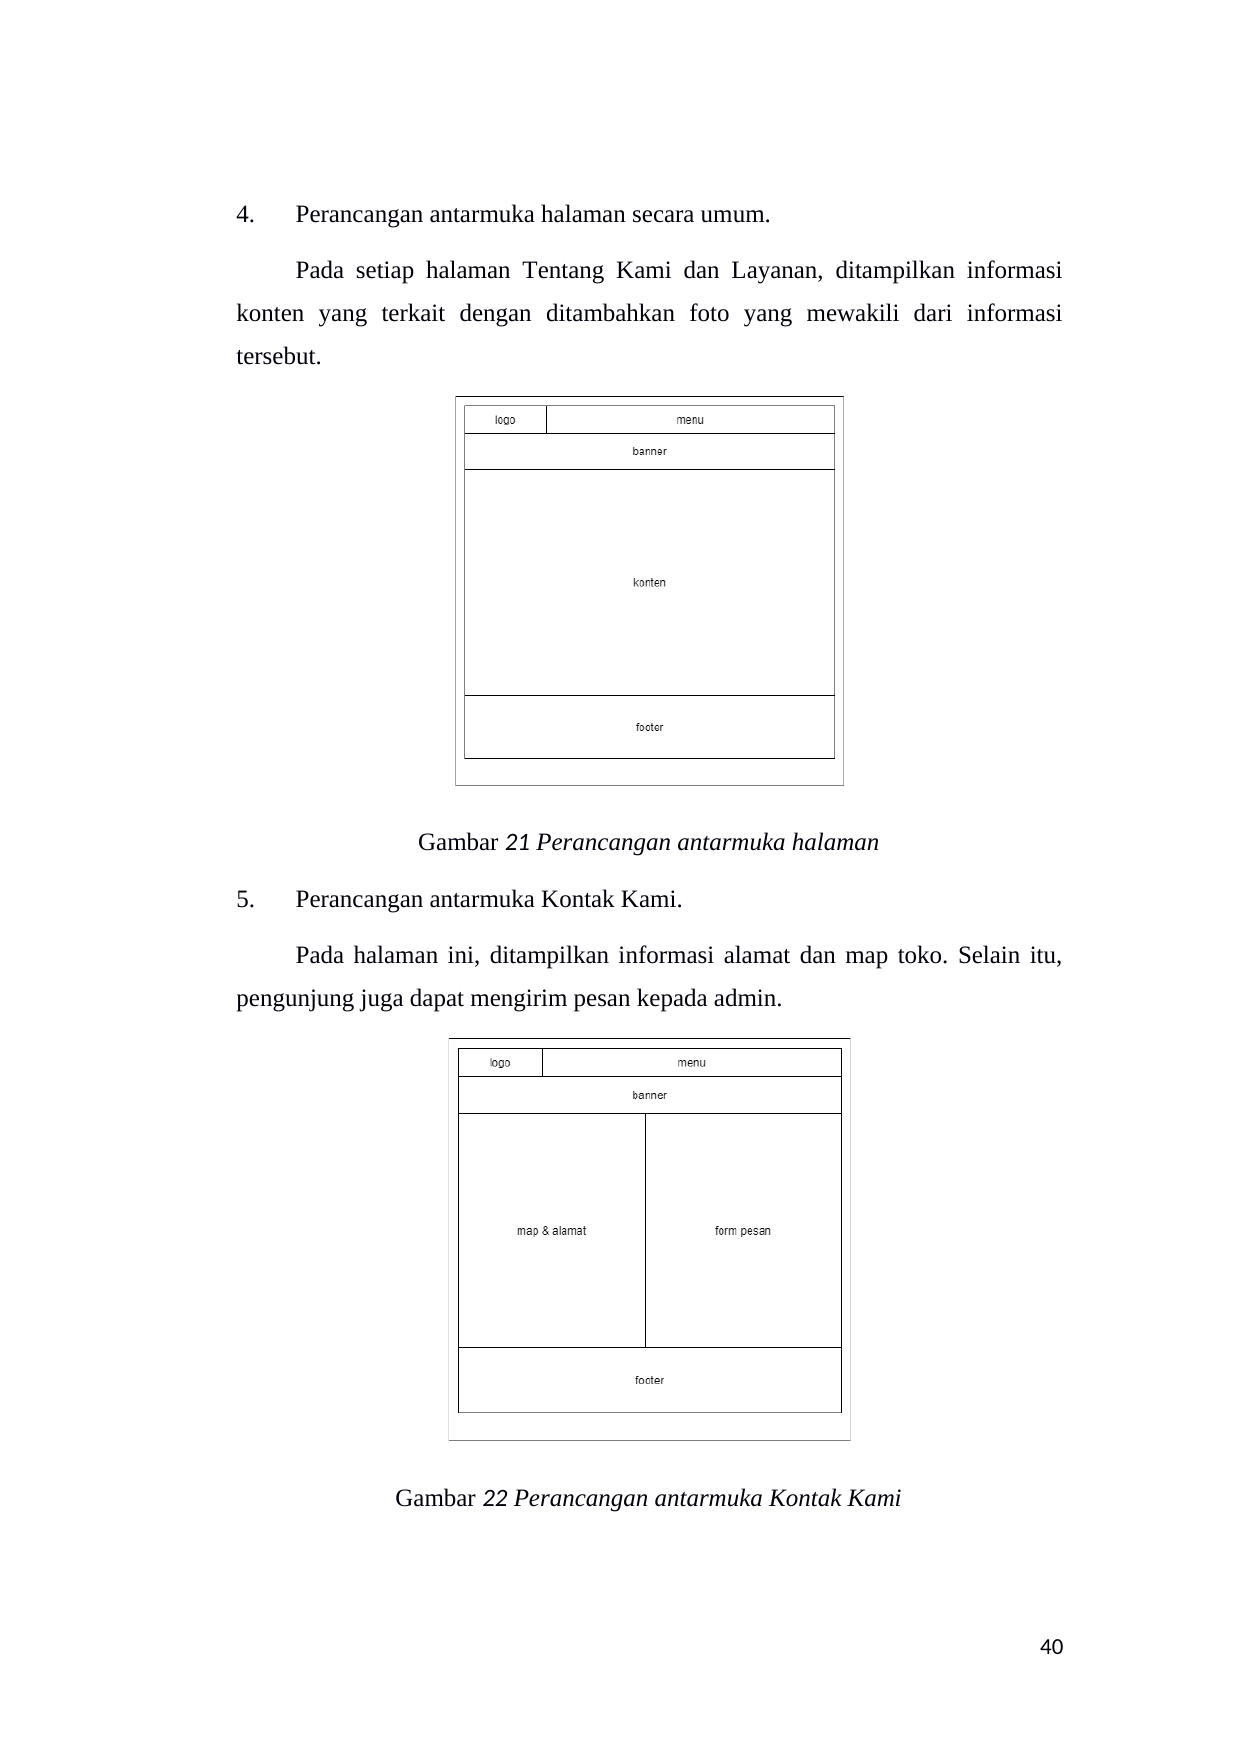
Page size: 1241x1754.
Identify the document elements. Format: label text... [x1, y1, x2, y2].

text Pada halaman ini, ditampilkan informasi alamat dan map toko. Selain itu, pengunjung juga dapat mengirim pesan kepada admin. [236, 940, 1063, 1012]
text Pada setiap halaman Tentang Kami dan Layanan, ditampilkan informasi konten yang terkait dengan ditambahkan foto yang mewakili dari informasi tersebut. [236, 255, 1063, 370]
text 5. Perancangan antarmuka Kontak Kami. [236, 884, 1063, 913]
picture [455, 396, 844, 786]
text 4. Perancangan antarmuka halaman secara umum. [236, 199, 1063, 228]
picture [448, 1038, 851, 1441]
